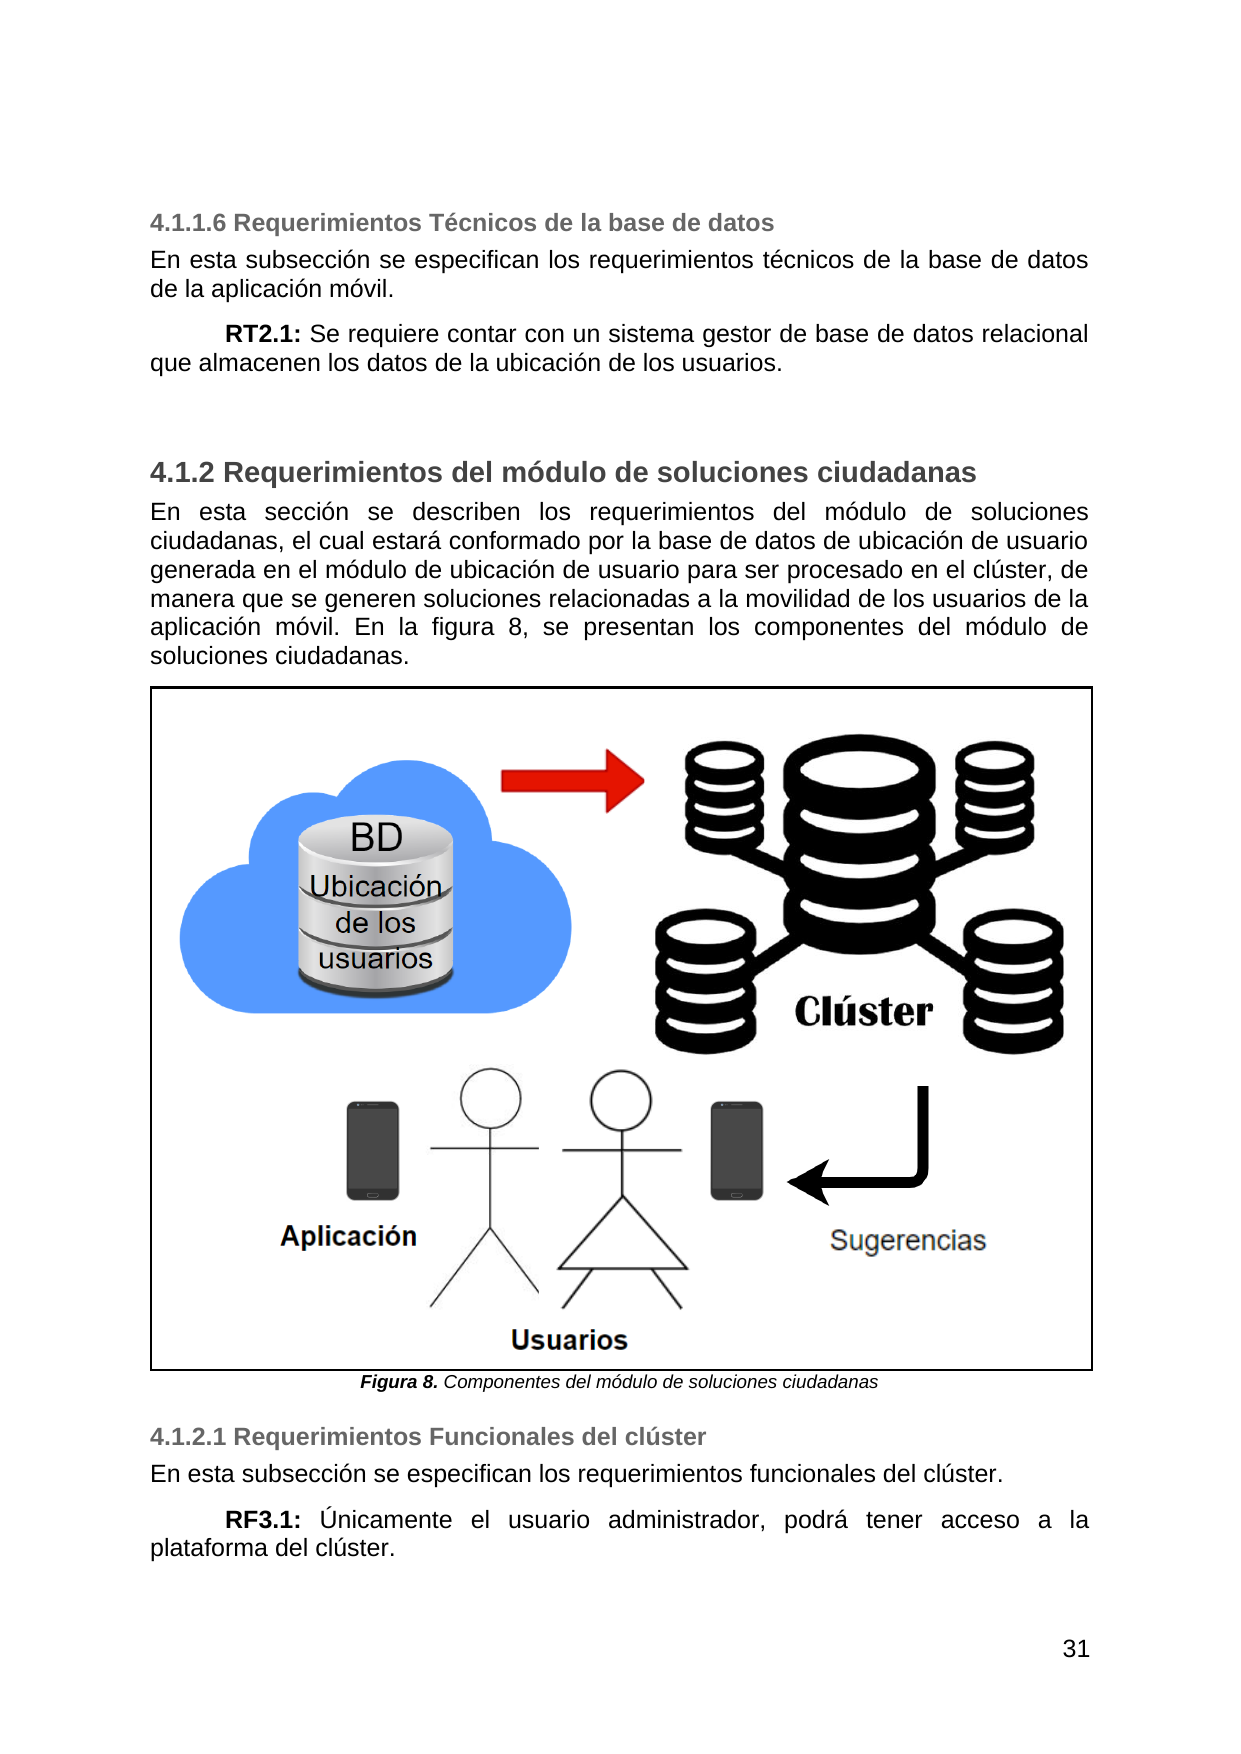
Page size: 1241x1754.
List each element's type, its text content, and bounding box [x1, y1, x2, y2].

subtitle 4.1.1.6 Requerimientos Técnicos de la base de datos [150, 208, 1090, 237]
picture [169, 730, 1071, 1059]
text En esta subsección se especifican los requerimientos técnicos de la base de datos de la aplicación móvil. [150, 245, 1090, 302]
text En esta sección se describen los requerimientos del módulo de soluciones ciudadanas, el cual estará conformado por la base de datos de ubicación de usuario generada en el módulo de ubicación de usuario para ser procesado en el clúster, de manera que se generen soluciones relacionadas a la movilidad de los usuarios de la aplicación móvil. En la figura 8, se presentan los componentes del módulo de soluciones ciudadanas. [150, 497, 1090, 670]
table_header [152, 689, 1091, 1369]
text Figura 8. Componentes del módulo de soluciones ciudadanas [150, 1371, 1090, 1393]
text En esta subsección se especifican los requerimientos funcionales del clúster. [150, 1459, 1090, 1488]
text RT2.1: Se requiere contar con un sistema gestor de base de datos relacional que almacenen los datos de la ubicación de los usuarios. [150, 319, 1090, 377]
text RF3.1: Únicamente el usuario administrador, podrá tener acceso a la plataforma del clúster. [150, 1504, 1090, 1562]
picture [773, 1064, 998, 1268]
subtitle 4.1.2 Requerimientos del módulo de soluciones ciudadanas [150, 455, 1090, 489]
picture [710, 1100, 765, 1202]
picture [425, 1064, 703, 1359]
subtitle 4.1.2.1 Requerimientos Funcionales del clúster [150, 1422, 1090, 1451]
picture [345, 1100, 401, 1202]
picture [275, 1217, 423, 1257]
